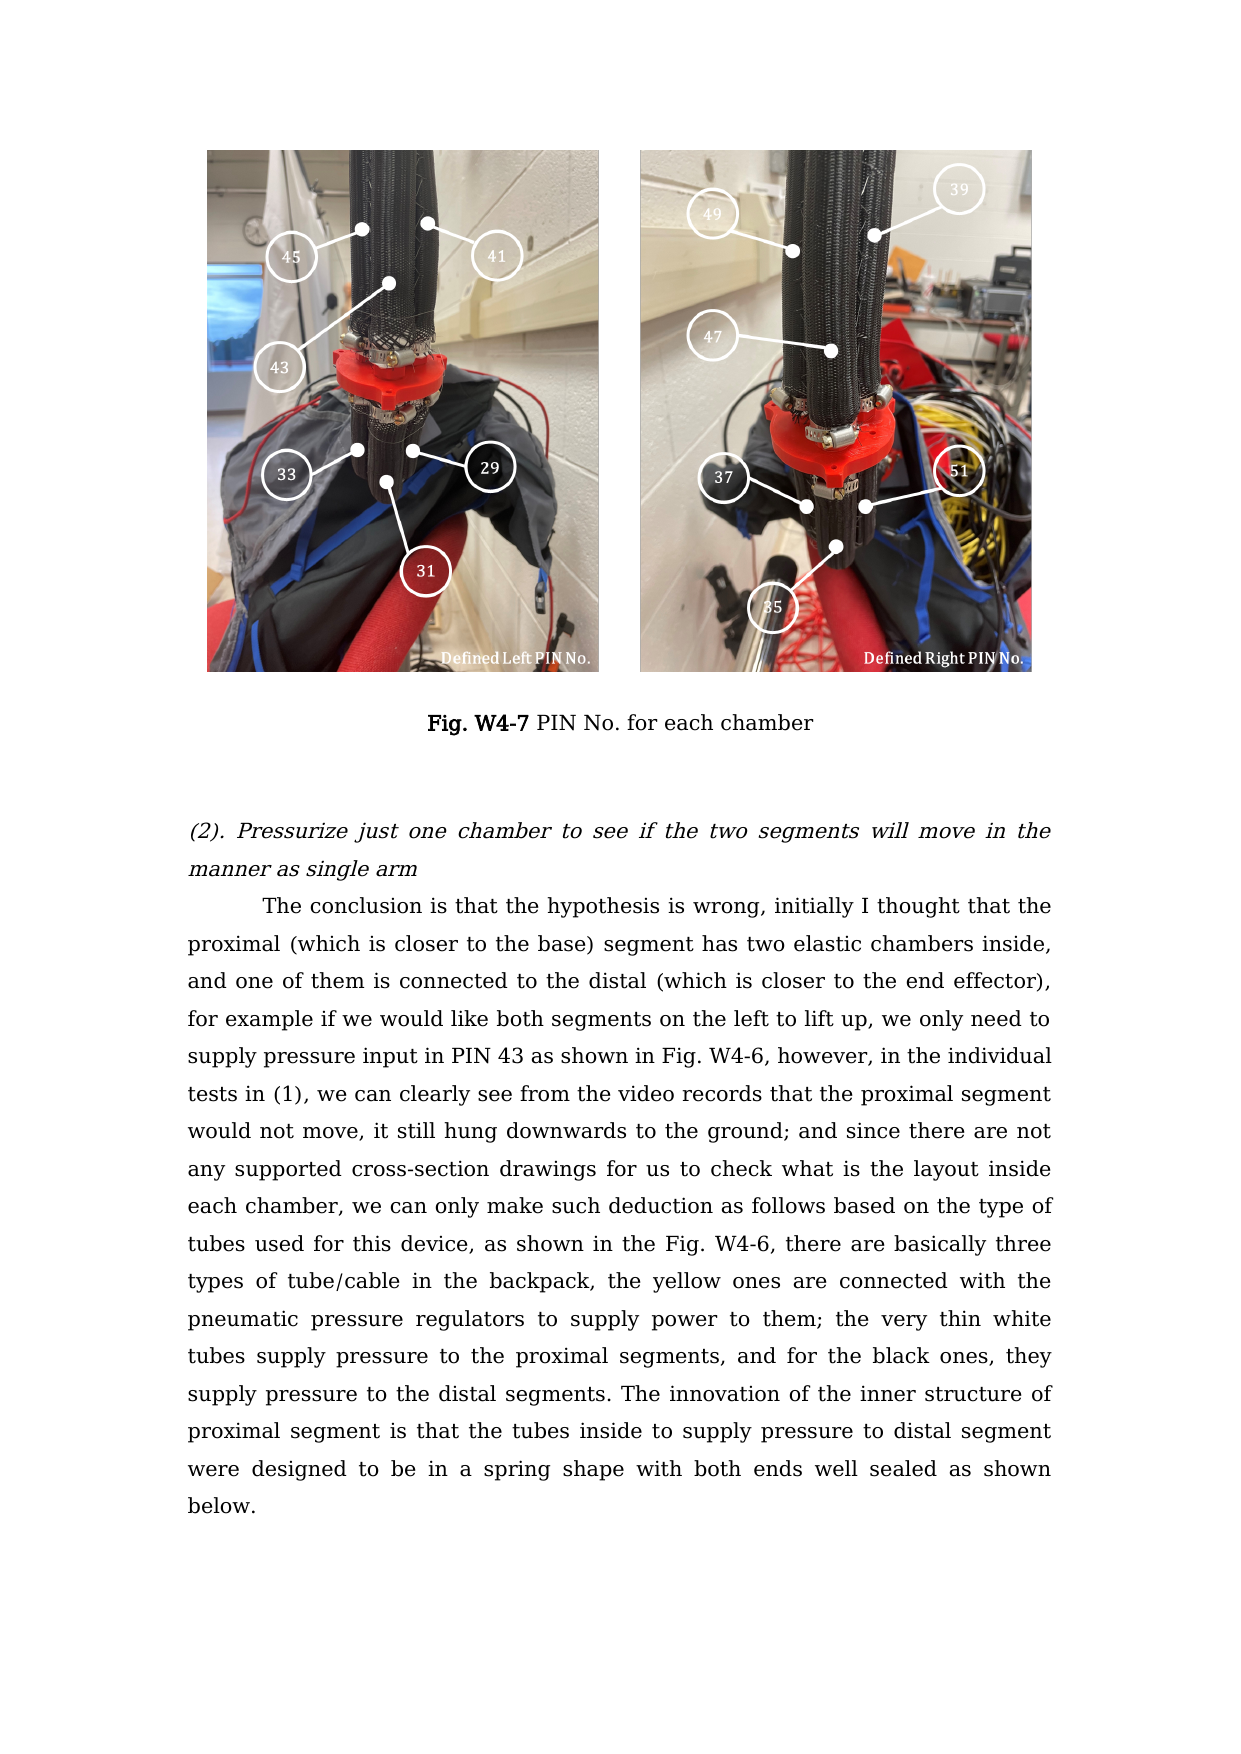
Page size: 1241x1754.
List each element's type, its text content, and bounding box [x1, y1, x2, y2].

subtitle (2). Pressurize just one chamber to see if the two segments will move in the manner as single arm [187, 818, 1053, 881]
picture [207, 150, 1034, 678]
text Fig. W4-7 PIN No. for each chamber [187, 710, 1053, 735]
text The conclusion is that the hypothesis is wrong, initially I thought that the proximal (which is closer to the base) segment has two elastic chambers inside, and one of them is connected to the distal (which is closer to the end effector), for example if we would like both segments on the left to lift up, we only need to supply pressure input in PIN 43 as shown in Fig. W4-6, however, in the individual tests in (1), we can clearly see from the video records that the proximal segment would not move, it still hung downwards to the ground; and since there are not any supported cross-section drawings for us to check what is the layout inside each chamber, we can only make such deduction as follows based on the type of tubes used for this device, as shown in the Fig. W4-6, there are basically three types of tube/cable in the backpack, the yellow ones are connected with the pneumatic pressure regulators to supply power to them; the very thin white tubes supply pressure to the proximal segments, and for the black ones, they supply pressure to the distal segments. The innovation of the inner structure of proximal segment is that the tubes inside to supply pressure to distal segment were designed to be in a spring shape with both ends well sealed as shown below. [187, 893, 1053, 1518]
